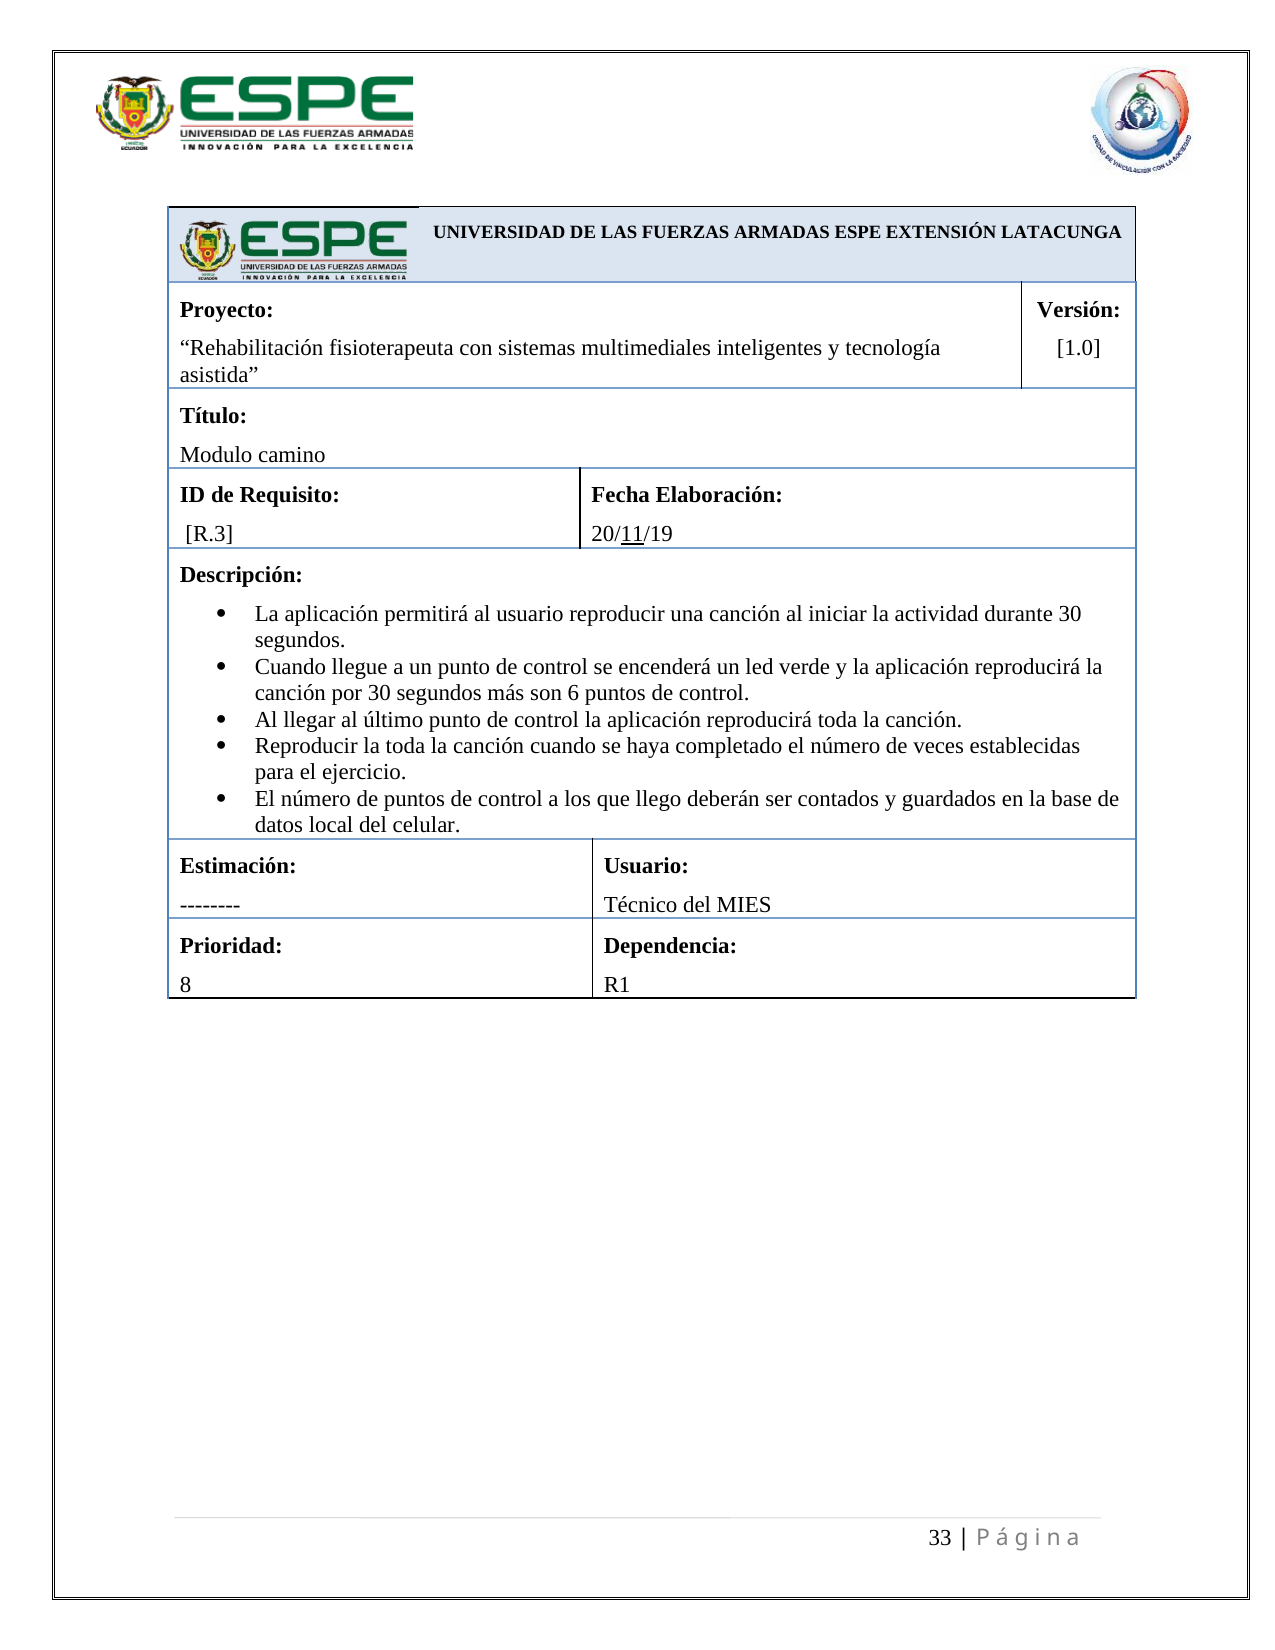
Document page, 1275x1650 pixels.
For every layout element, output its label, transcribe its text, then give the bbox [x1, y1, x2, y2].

table_cell Dependencia: R1 [593, 919, 1135, 997]
table_header [169, 208, 419, 281]
table_header UNIVERSIDAD DE LAS FUERZAS ARMADAS ESPE EXTENSIÓN LATACUNGA [419, 207, 1135, 281]
table_cell ID de Requisito: [R.3] [169, 469, 579, 547]
table_cell Prioridad: 8 [169, 919, 592, 997]
table_cell Estimación: -------- [169, 840, 592, 917]
table_cell Descripción: La aplicación permitirá al usuario reproducir una canción al iniciar la actividad durante 30 segundos. Cuando llegue a un punto de control se encenderá un led verde y la aplicación reproducirá la canción por 30 segundos más son 6 puntos de control. Al llegar al último punto de control la aplicación reproducirá toda la canción. Reproducir la toda la canción cuando se haya completado el número de veces establecidas para el ejercicio. El número de puntos de control a los que llego deberán ser contados y guardados en la base de datos local del celular. [169, 549, 1135, 837]
picture [179, 220, 407, 280]
picture [1090, 65, 1194, 175]
table_cell Versión: [1.0] [1022, 283, 1135, 387]
table_cell Título: Modulo camino [169, 389, 1135, 467]
table_cell Proyecto: “Rehabilitación fisioterapeuta con sistemas multimediales inteligentes y tecnología asistida” [169, 283, 1021, 387]
table_cell Usuario: Técnico del MIES [593, 840, 1135, 917]
table_cell Fecha Elaboración: 20/11/19 [581, 469, 1135, 547]
picture [96, 76, 414, 150]
